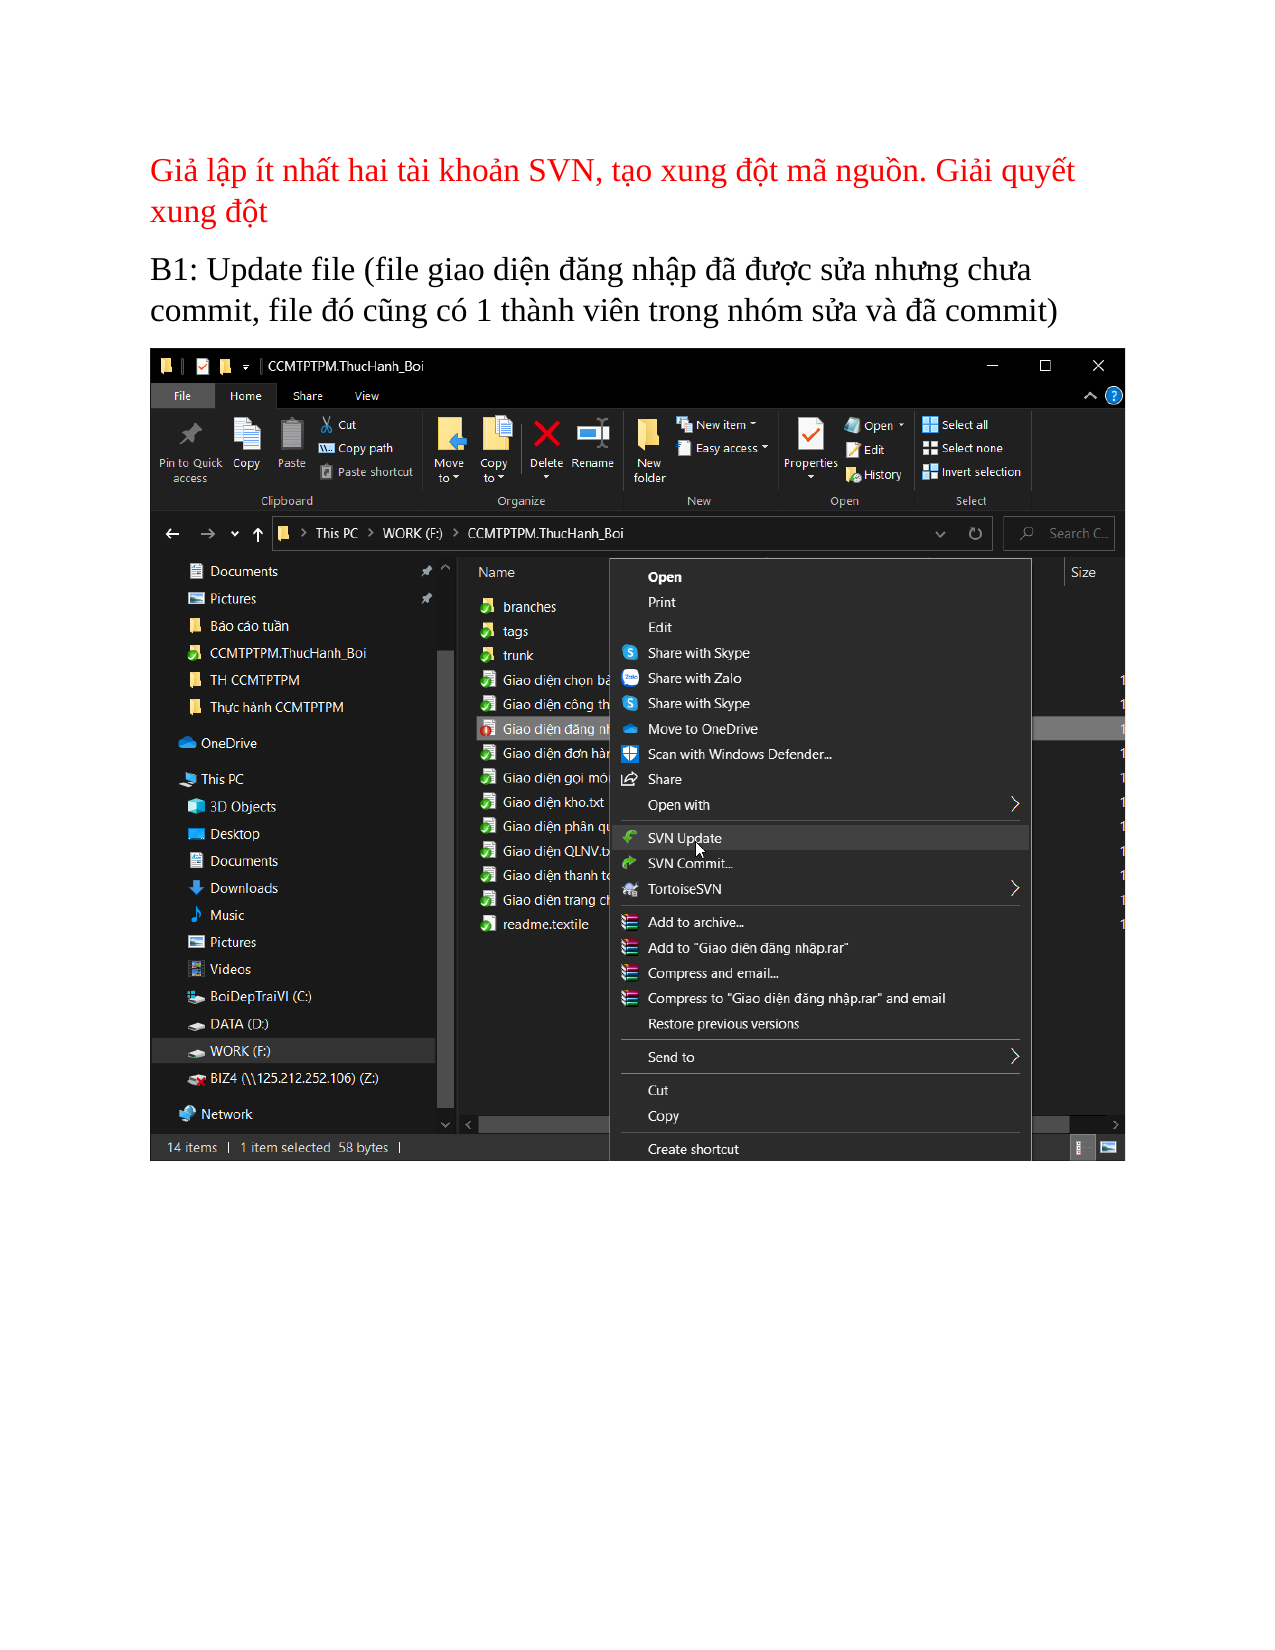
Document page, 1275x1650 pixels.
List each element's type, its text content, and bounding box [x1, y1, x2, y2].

text Giả lập ít nhất hai tài khoản SVN, tạo xung đột mã nguồn. Giải quyết xung đột [150, 150, 1125, 230]
text B1: Update file (file giao diện đăng nhập đã được sửa nhưng chưa commit, file đó cũng có 1 thành viên trong nhóm sửa và đã commit) [150, 249, 1125, 329]
picture [150, 348, 1125, 1161]
